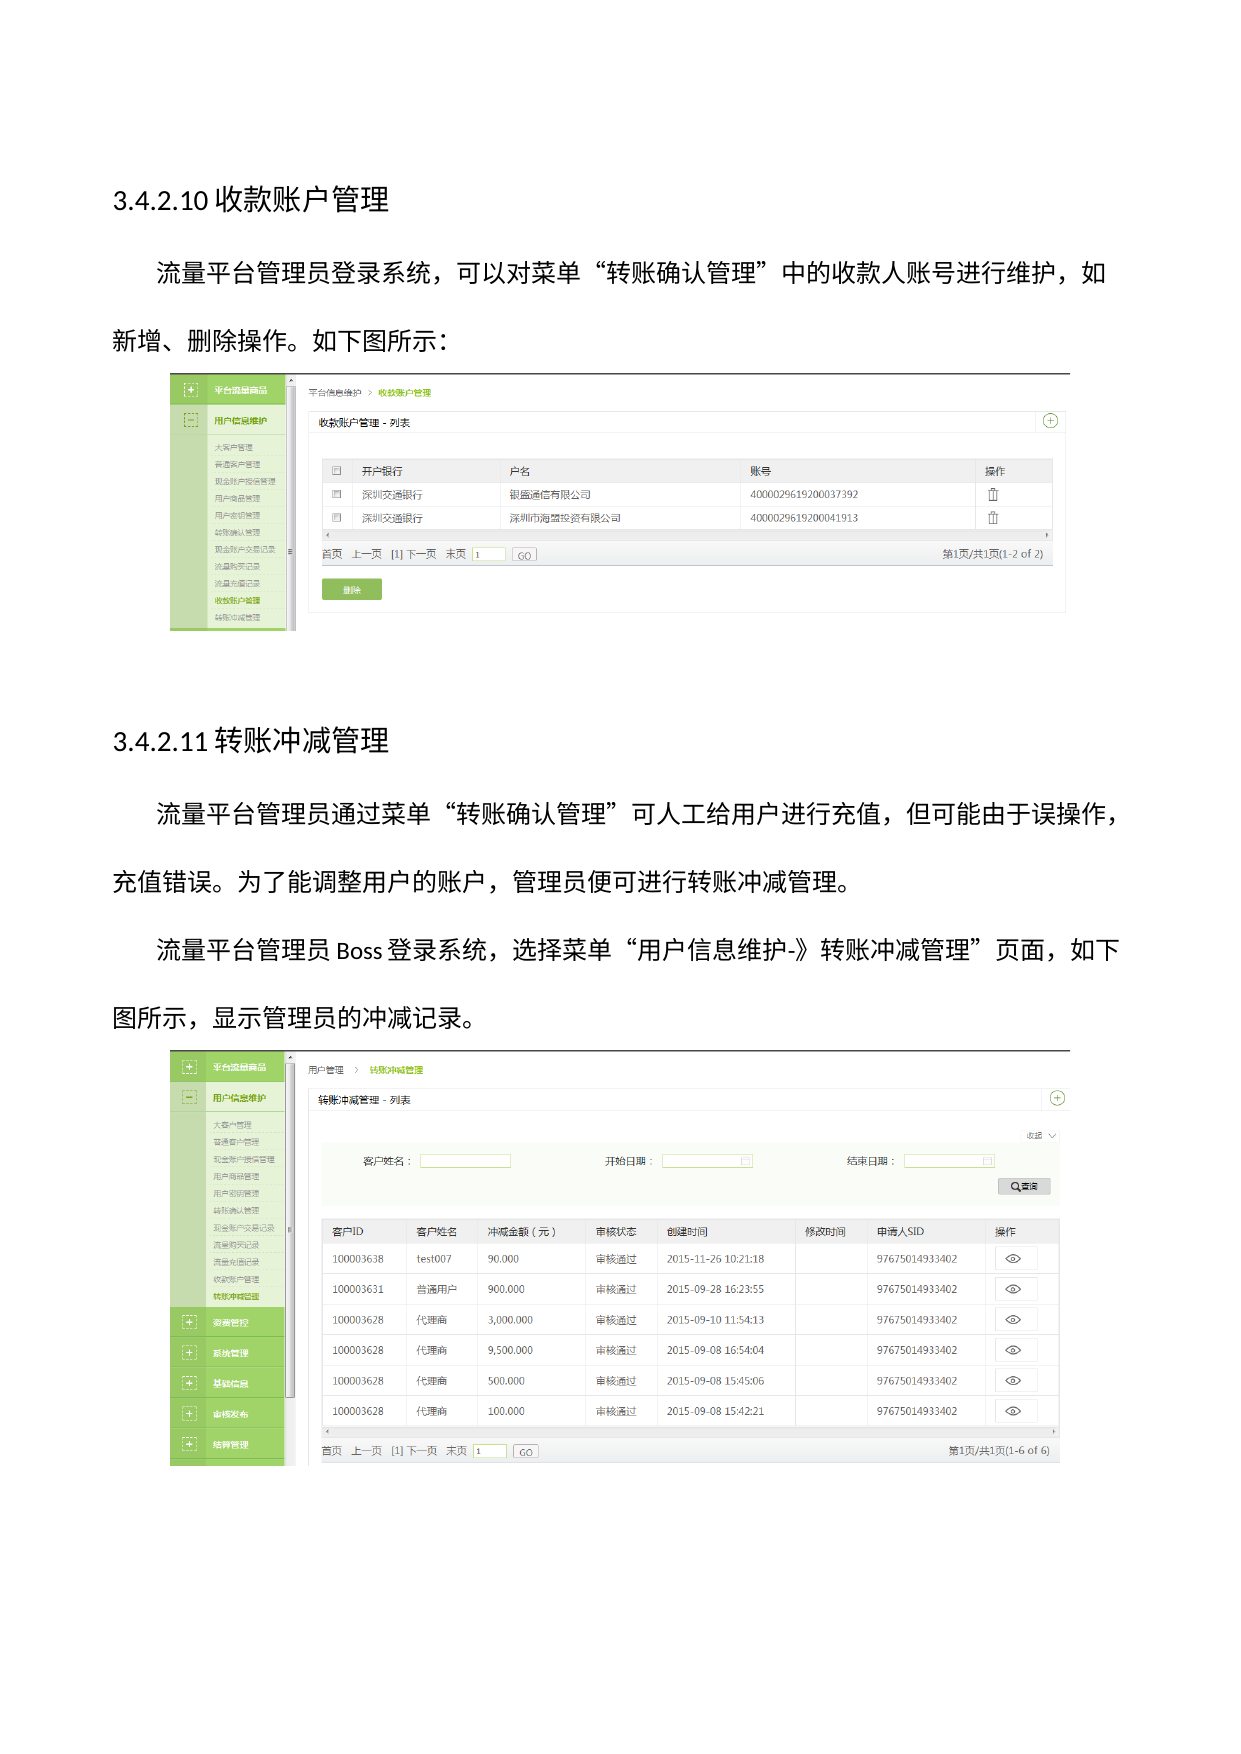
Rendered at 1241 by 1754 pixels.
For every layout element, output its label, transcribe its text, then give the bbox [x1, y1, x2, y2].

subtitle 3.4.2.11转账冲减管理 [112, 704, 1128, 772]
text 流量平台管理员通过菜单“转账确认管理”可人工给用户进行充值，但可能由于误操作，充值错误。为了能调整用户的账户，管理员便可进行转账冲减管理。 [112, 779, 1128, 914]
text 流量平台管理员Boss登录系统，选择菜单“用户信息维护-》转账冲减管理”页面，如下图所示，显示管理员的冲减记录。 [112, 914, 1128, 1050]
picture [170, 1050, 1071, 1466]
picture [170, 373, 1071, 631]
text 流量平台管理员登录系统，可以对菜单“转账确认管理”中的收款人账号进行维护，如新增、删除操作。如下图所示： [112, 238, 1128, 374]
subtitle 3.4.2.10收款账户管理 [112, 164, 1128, 232]
